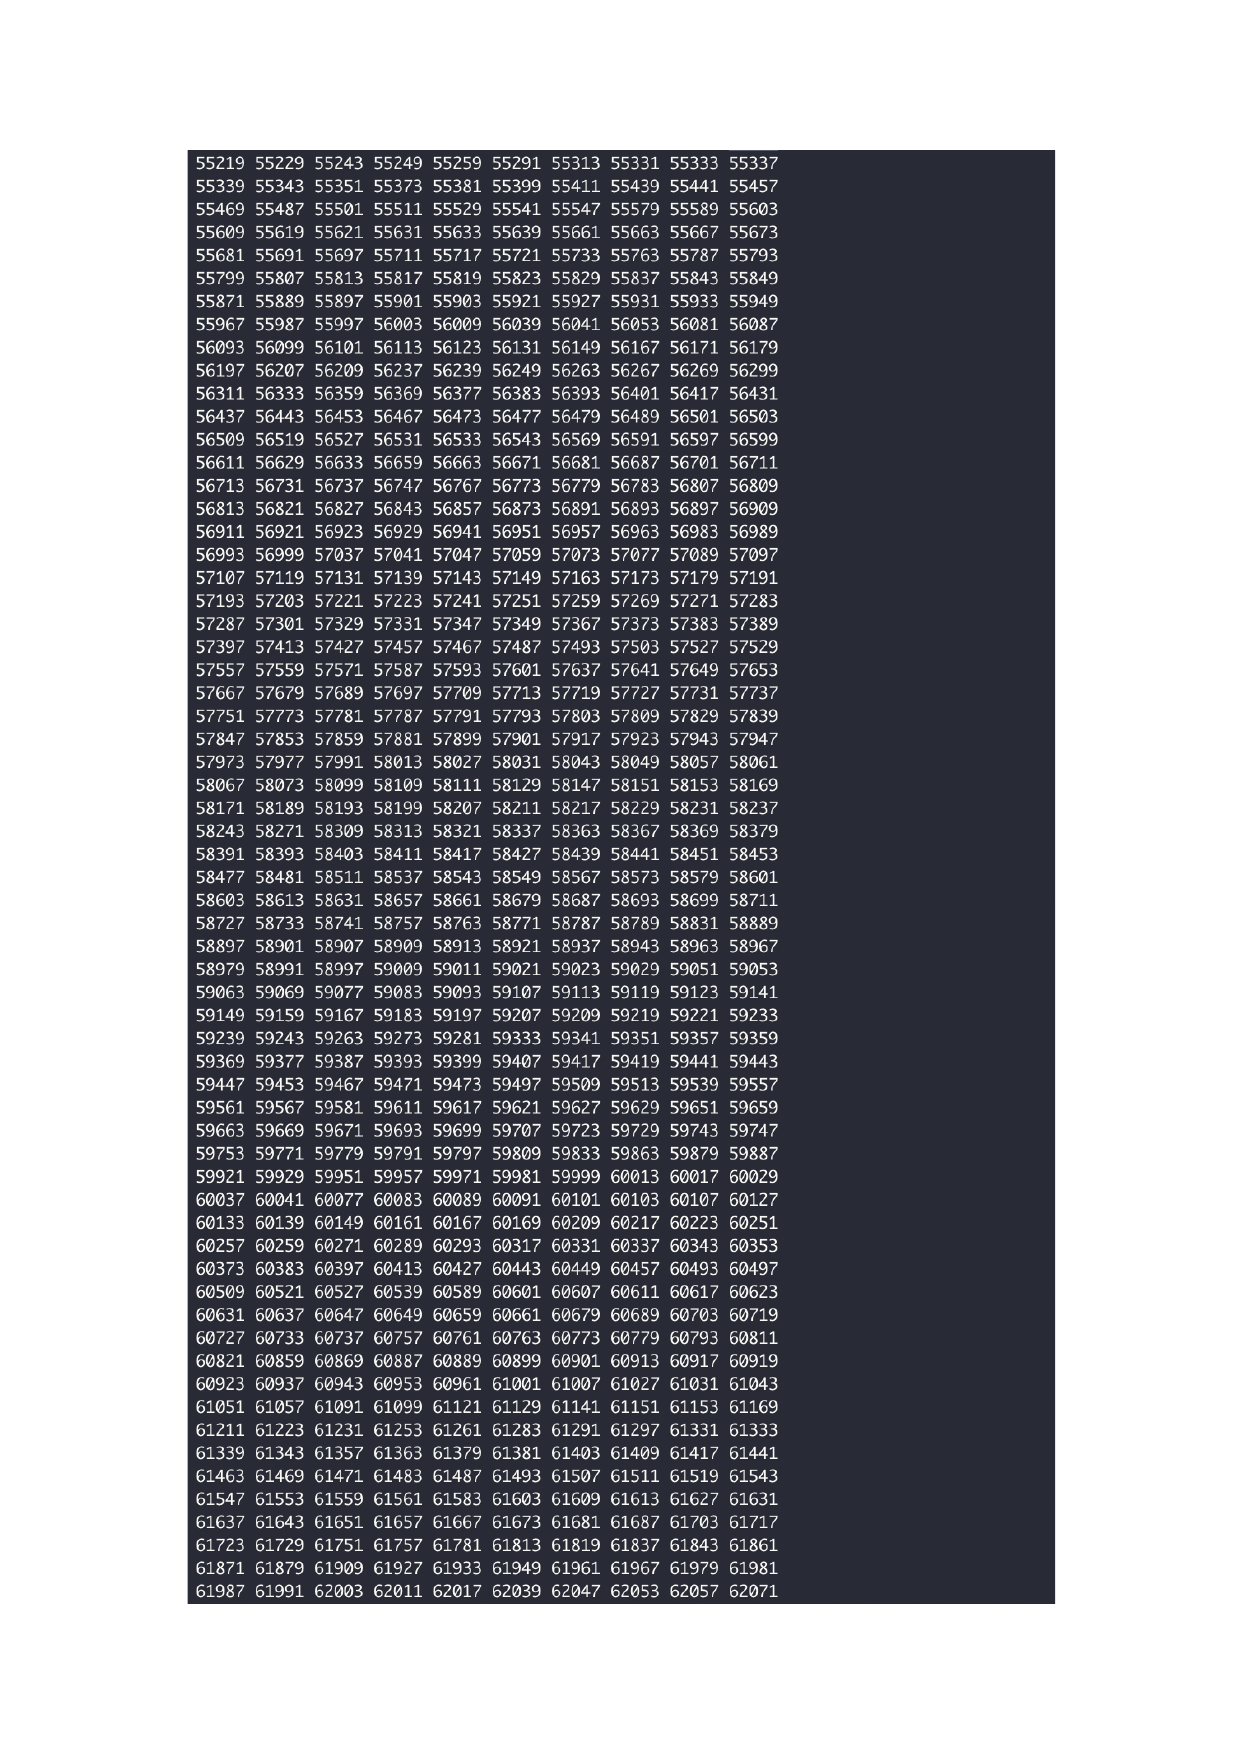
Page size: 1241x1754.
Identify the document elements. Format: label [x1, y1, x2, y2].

picture [187, 150, 1055, 1604]
